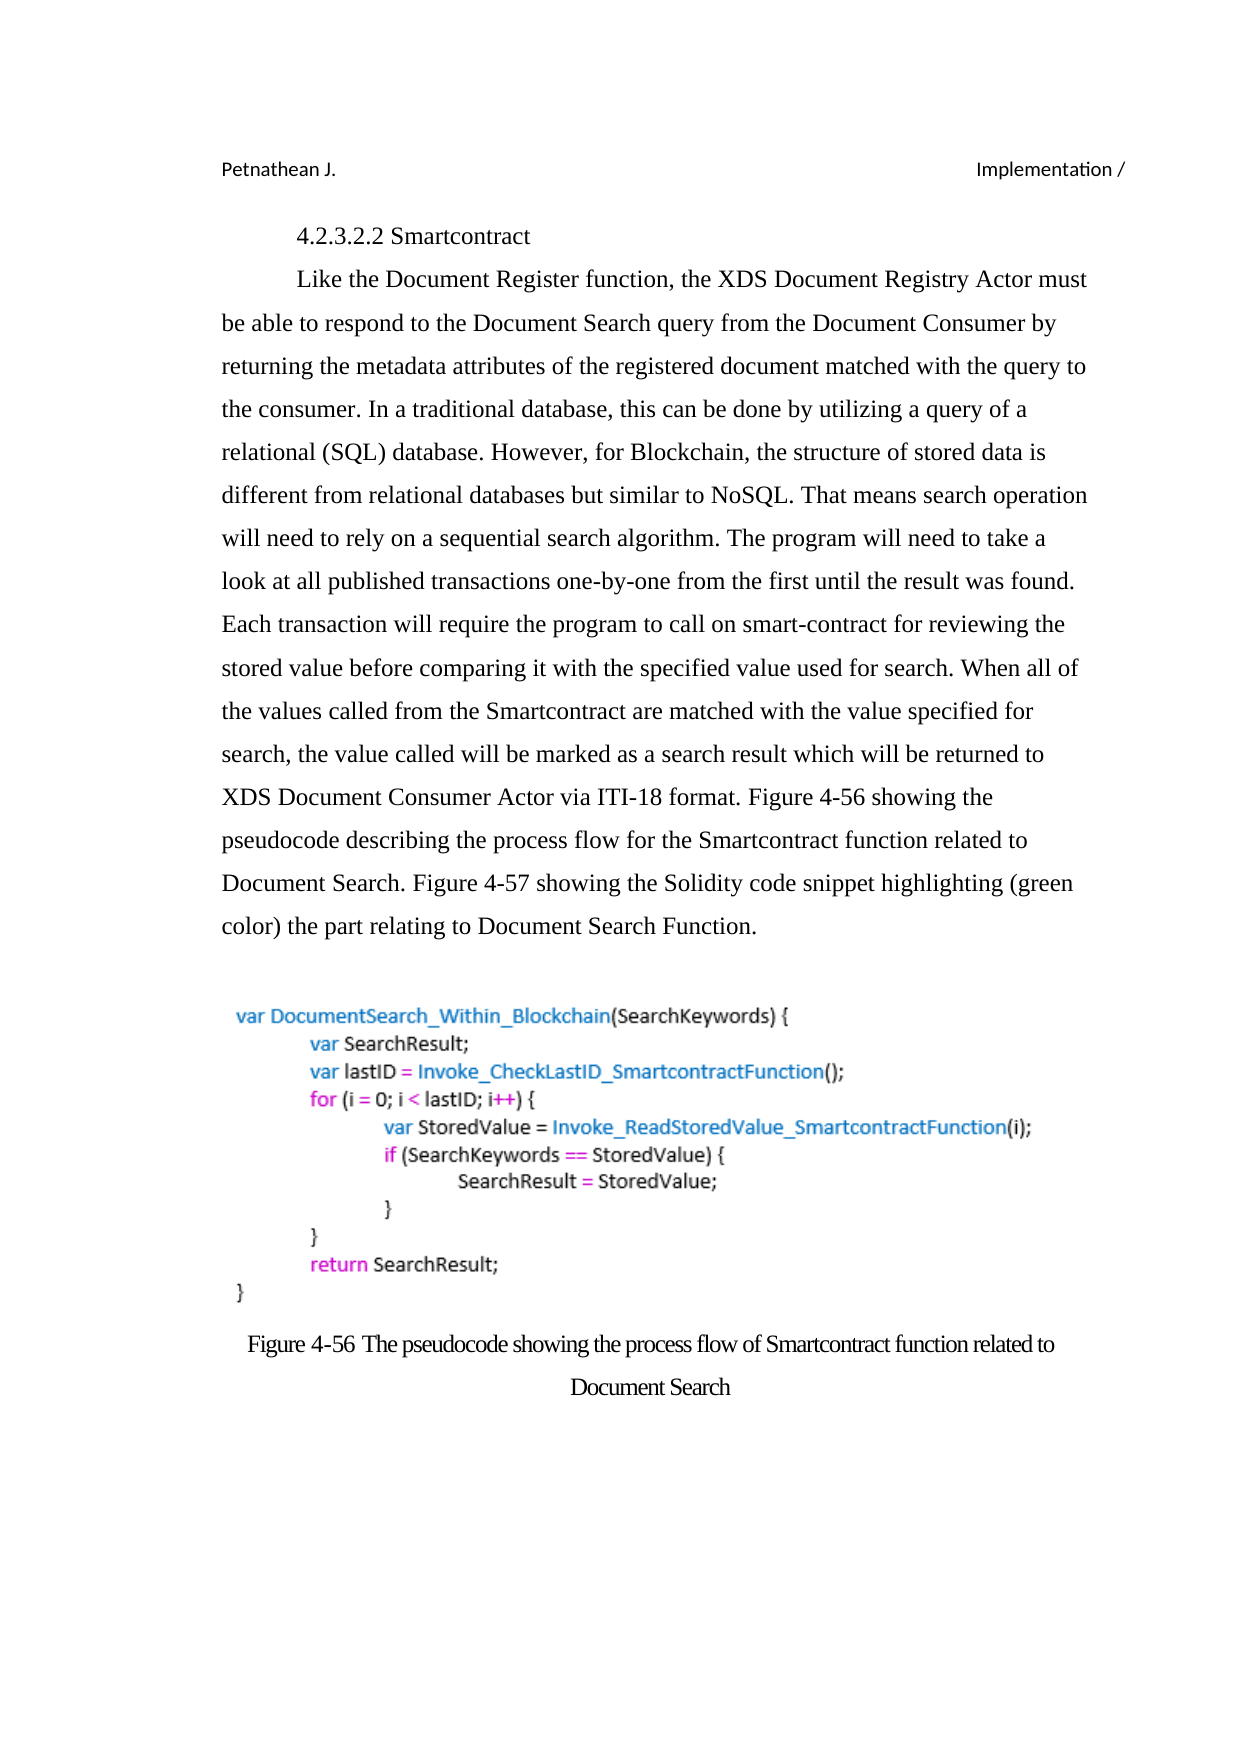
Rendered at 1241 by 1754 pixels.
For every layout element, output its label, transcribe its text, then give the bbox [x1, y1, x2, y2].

list 4.2.3.2.2 Smartcontract [221, 221, 1092, 250]
text Figure 4-50 The pseudocode showing the process flow of Smartcontract function related to Document Search [209, 1329, 1092, 1401]
picture [221, 997, 1093, 1315]
